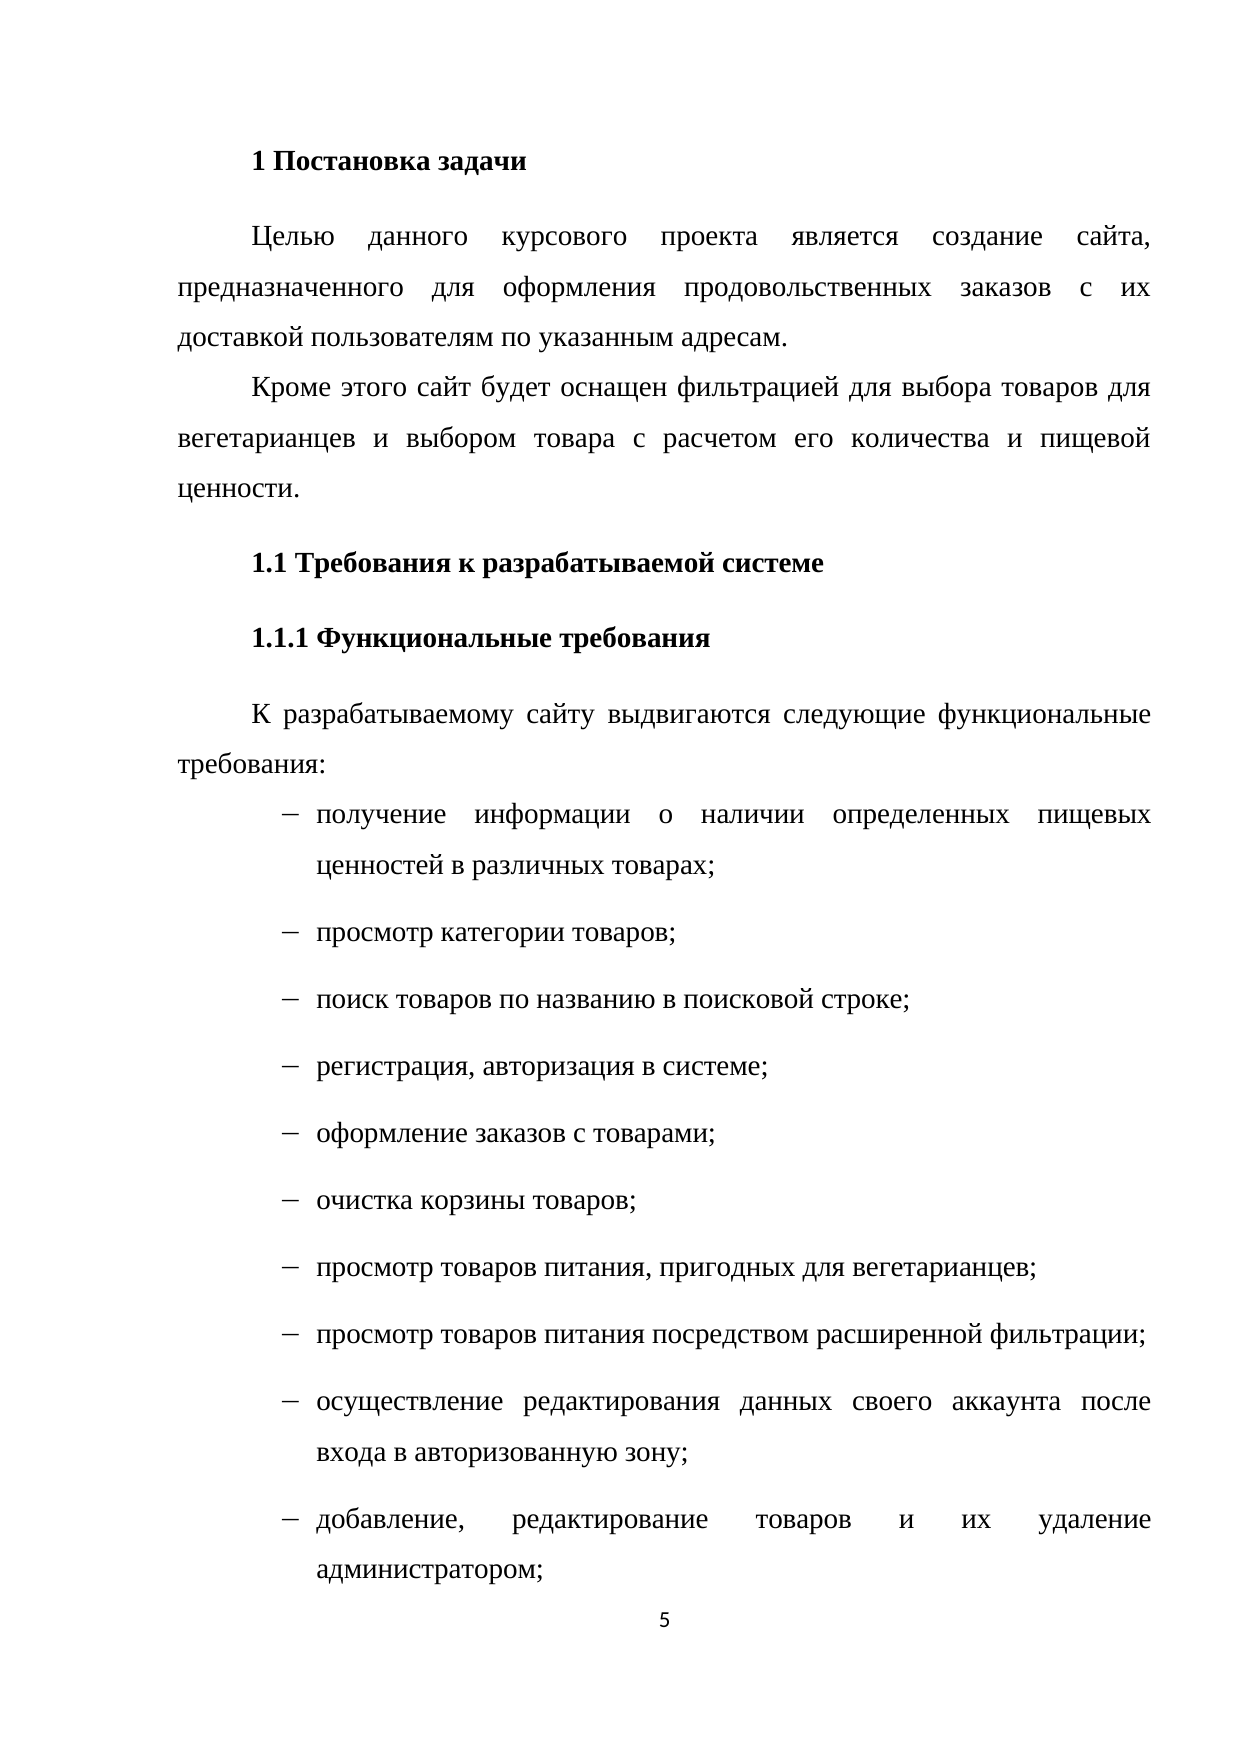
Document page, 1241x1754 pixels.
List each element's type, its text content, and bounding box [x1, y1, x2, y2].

text Целью данного курсового проекта является создание сайта, предназначенного для оформления продовольственных заказов с их доставкой пользователям по указанным адресам. [177, 218, 1152, 353]
text Кроме этого сайт будет оснащен фильтрацией для выбора товаров для вегетарианцев и выбором товара с расчетом его количества и пищевой ценности. [177, 369, 1152, 503]
text Функциональные требования [177, 621, 1152, 654]
text просмотр категории товаров; [279, 914, 1152, 948]
text оформление заказов с товарами; [279, 1115, 1152, 1149]
text просмотр товаров питания, пригодных для вегетарианцев; [279, 1249, 1152, 1283]
text К разрабатываемому сайту выдвигаются следующие функциональные требования: [177, 696, 1152, 780]
text Требования к разрабатываемой системе [177, 545, 1152, 579]
text очистка корзины товаров; [279, 1182, 1152, 1216]
text регистрация, авторизация в системе; [279, 1048, 1152, 1082]
text просмотр товаров питания посредством расширенной фильтрации; [279, 1316, 1152, 1350]
text добавление, редактирование товаров и их удаление администратором; [279, 1501, 1152, 1585]
text осуществление редактирования данных своего аккаунта после входа в авторизованную зону; [279, 1383, 1152, 1467]
text получение информации о наличии определенных пищевых ценностей в различных товарах; [279, 797, 1152, 881]
list Постановка задачи [251, 143, 1152, 177]
text поиск товаров по названию в поисковой строке; [279, 981, 1152, 1015]
